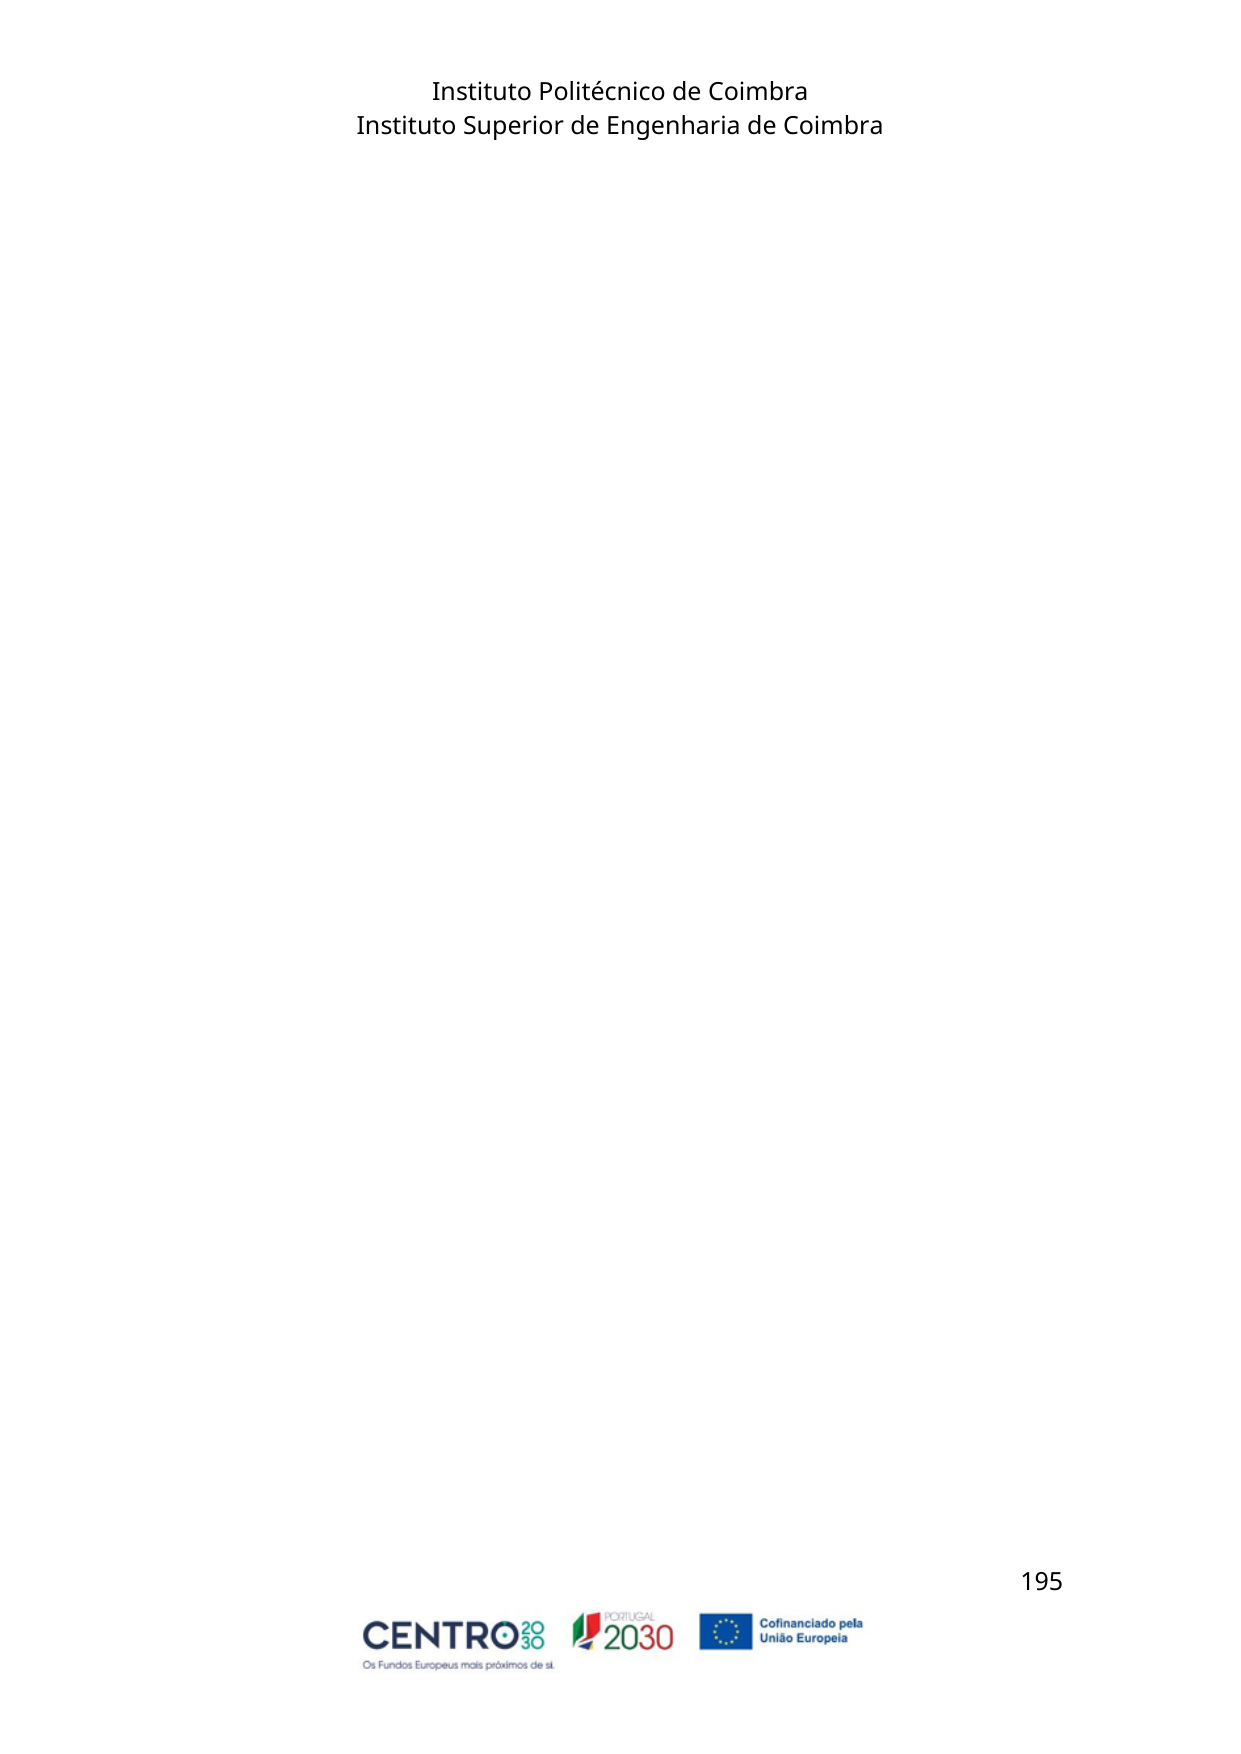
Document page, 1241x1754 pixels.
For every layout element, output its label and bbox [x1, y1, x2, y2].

picture [349, 1597, 891, 1681]
